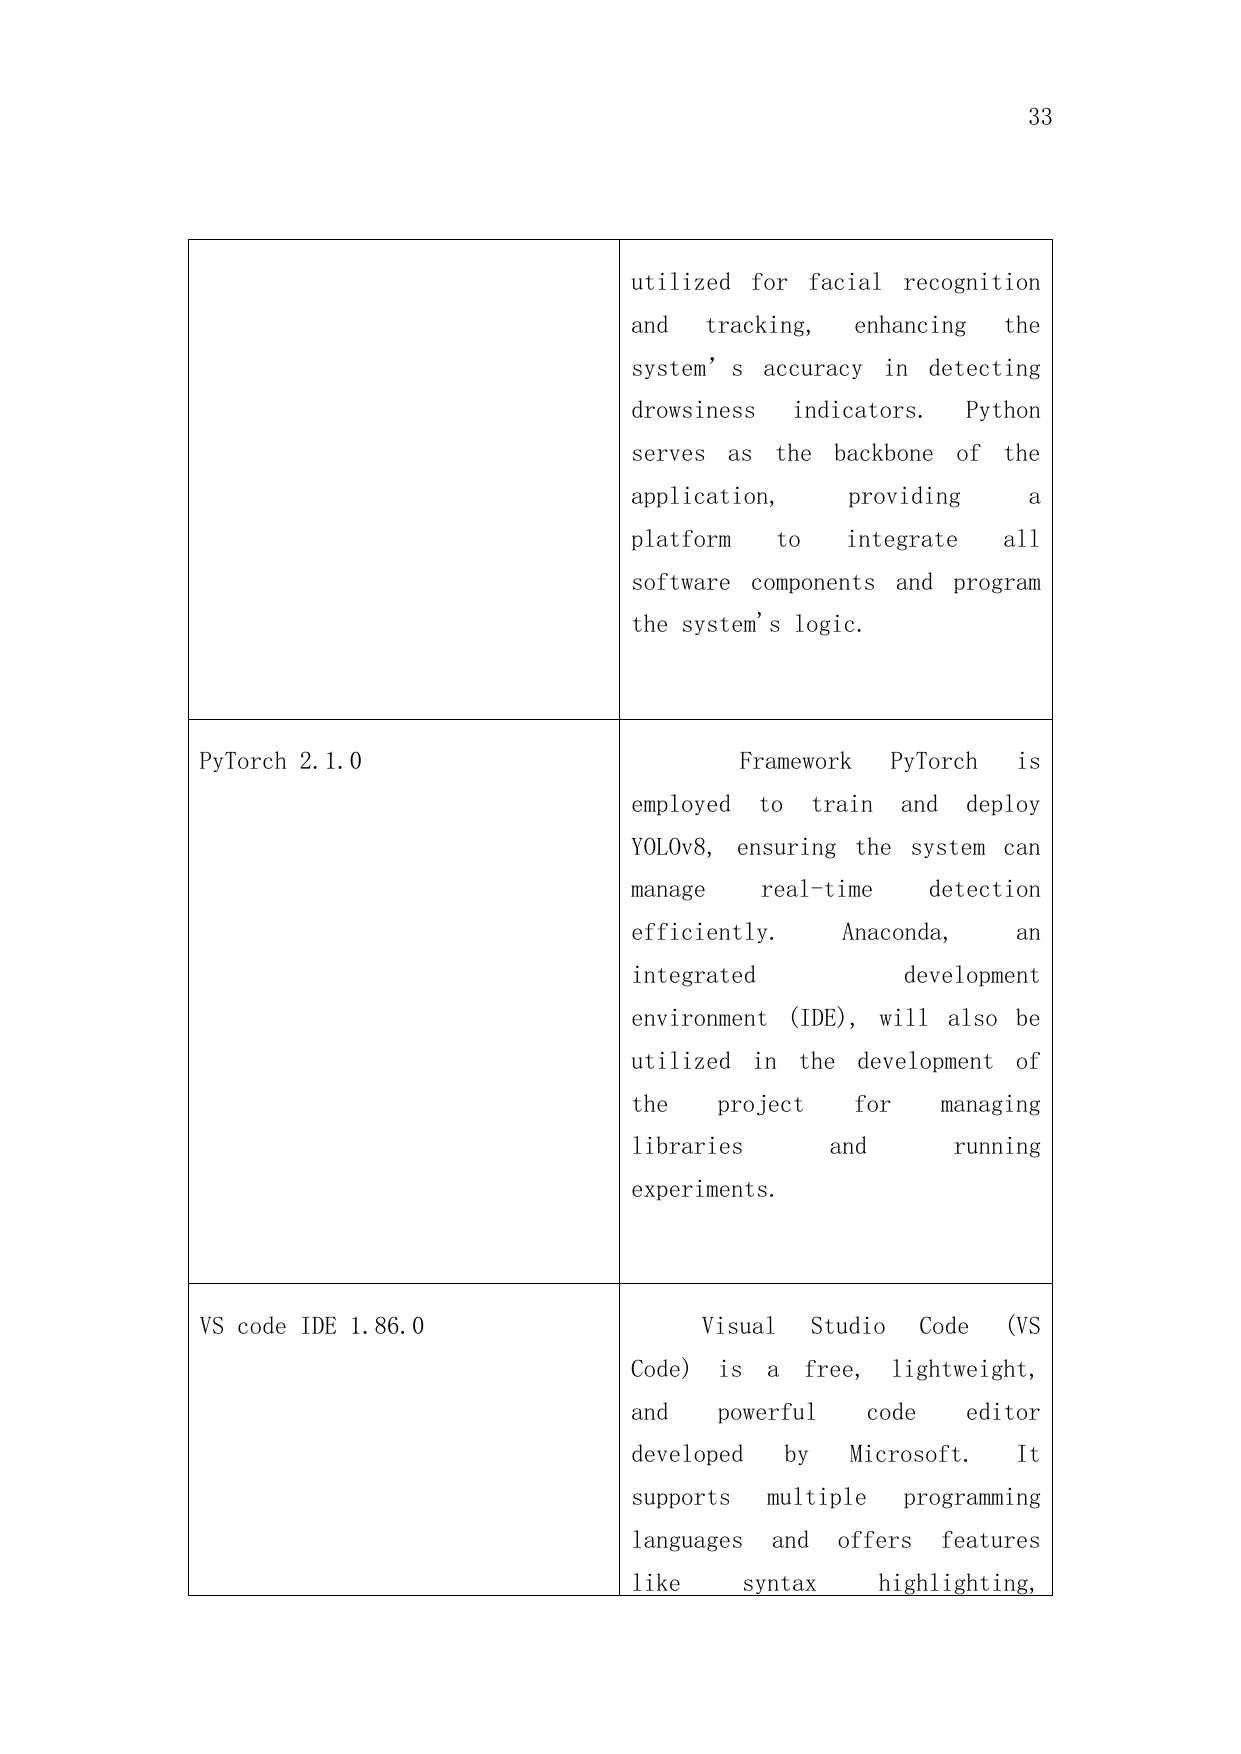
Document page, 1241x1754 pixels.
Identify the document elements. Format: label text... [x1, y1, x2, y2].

table_cell VS code IDE 1.86.0 [189, 1284, 619, 1595]
table_cell Framework PyTorch is employed to train and deploy YOLOv8, ensuring the system can manage real-time detection efficiently. Anaconda, an integrated development environment (IDE), will also be utilized in the development of the project for managing libraries and running experiments. [620, 720, 1052, 1283]
table_cell PyTorch 2.1.0 [189, 720, 619, 1283]
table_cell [189, 240, 619, 718]
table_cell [620, 240, 1052, 718]
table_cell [620, 1284, 1052, 1595]
